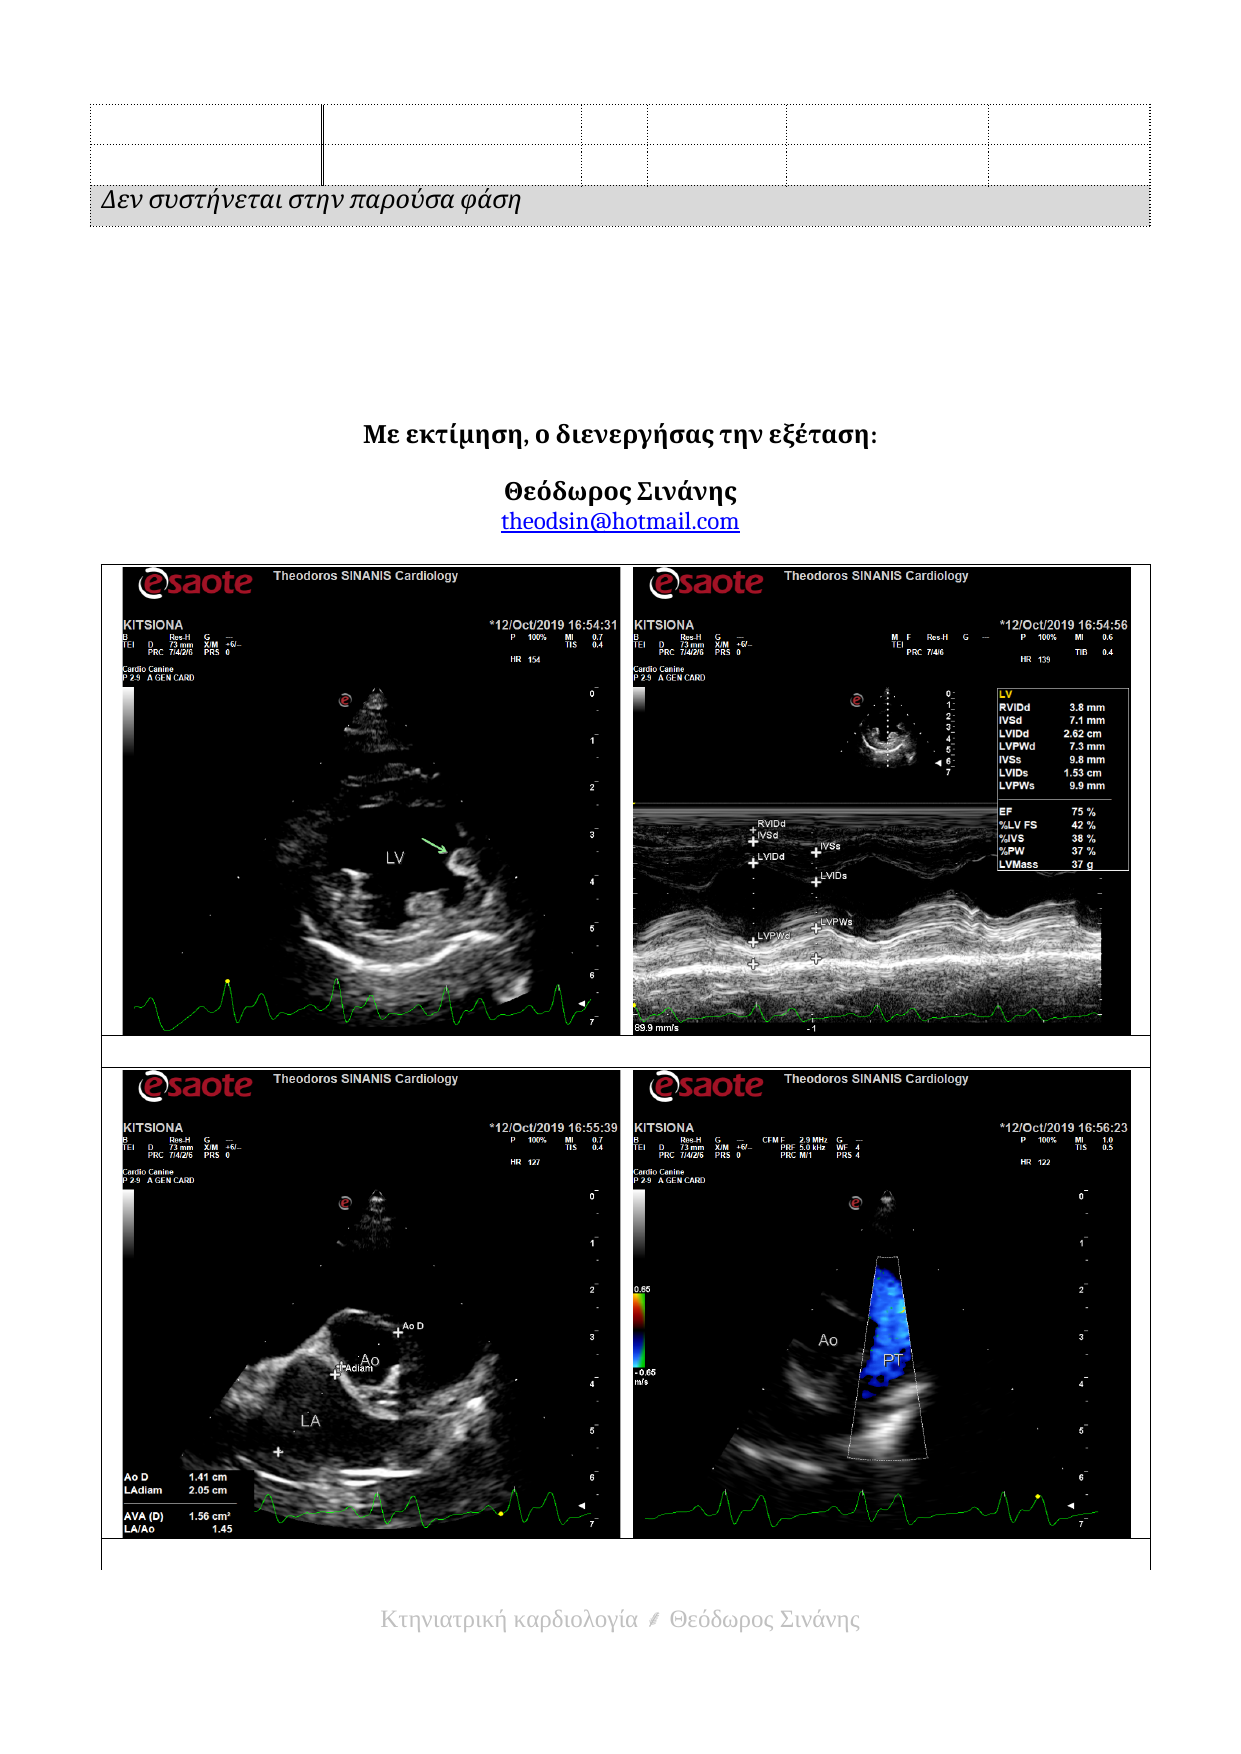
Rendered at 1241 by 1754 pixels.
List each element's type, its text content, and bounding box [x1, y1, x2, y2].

picture [633, 1070, 1131, 1538]
table_cell [648, 144, 787, 185]
table_cell [648, 104, 787, 144]
table_cell [90, 144, 321, 185]
table_cell [787, 104, 989, 144]
table_cell [581, 144, 648, 185]
picture [122, 1070, 621, 1538]
table_cell [324, 104, 581, 144]
text Με εκτίμηση, ο διενεργήσας την εξέταση: [148, 421, 1092, 449]
table_cell [787, 144, 989, 185]
table_cell [581, 104, 648, 144]
picture [122, 567, 621, 1035]
table_cell [90, 104, 321, 144]
table_cell [989, 104, 1150, 144]
text theodsin@hotmail.com [148, 507, 1092, 536]
picture [633, 567, 1131, 1035]
table_cell [989, 144, 1150, 185]
text Θεόδωρος Σινάνης [148, 478, 1092, 507]
table_cell [324, 144, 581, 185]
table_cell Δεν συστήνεται στην παρούσα φάση [90, 185, 1150, 226]
